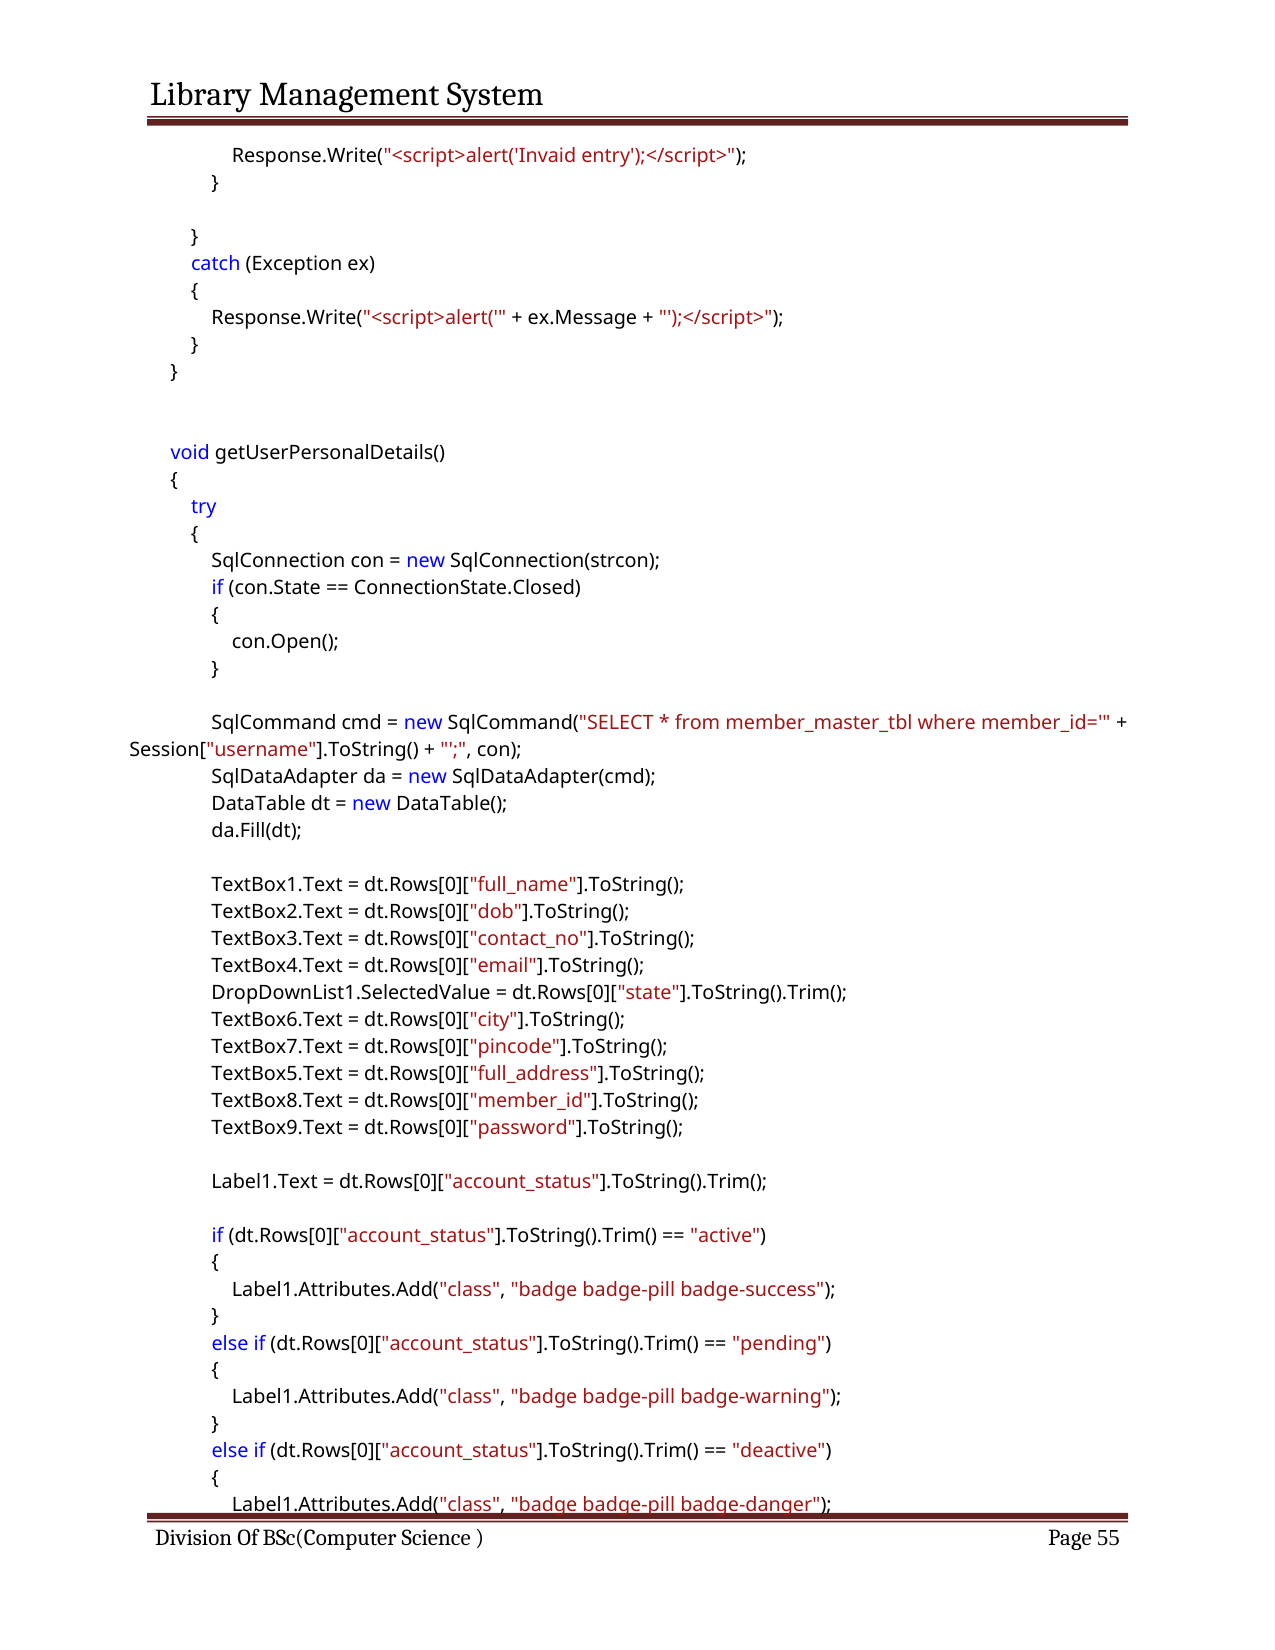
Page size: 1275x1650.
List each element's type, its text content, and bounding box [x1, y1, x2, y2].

text } [129, 357, 1194, 384]
text TextBox6.Text = dt.Rows[0]["city"].ToString(); [129, 1005, 1194, 1032]
text TextBox7.Text = dt.Rows[0]["pincode"].ToString(); [129, 1032, 1194, 1059]
text } [129, 223, 1194, 249]
text DropDownList1.SelectedValue = dt.Rows[0]["state"].ToString().Trim(); [129, 978, 1194, 1005]
text DataTable dt = new DataTable(); [129, 789, 1194, 816]
text TextBox2.Text = dt.Rows[0]["dob"].ToString(); [129, 897, 1194, 924]
text else if (dt.Rows[0]["account_status"].ToString().Trim() == "pending") [129, 1329, 1194, 1356]
text { [129, 1356, 1194, 1383]
text Response.Write("<script>alert('Invaid entry');</script>"); [129, 142, 1194, 169]
text try [129, 492, 1194, 519]
text { [129, 600, 1194, 627]
text catch (Exception ex) [129, 249, 1194, 277]
text TextBox4.Text = dt.Rows[0]["email"].ToString(); [129, 951, 1194, 978]
text SqlConnection con = new SqlConnection(strcon); [129, 546, 1194, 573]
text TextBox1.Text = dt.Rows[0]["full_name"].ToString(); [129, 870, 1194, 897]
text if (dt.Rows[0]["account_status"].ToString().Trim() == "active") [129, 1221, 1194, 1248]
text TextBox9.Text = dt.Rows[0]["password"].ToString(); [129, 1113, 1194, 1140]
text TextBox8.Text = dt.Rows[0]["member_id"].ToString(); [129, 1086, 1194, 1113]
text { [129, 277, 1194, 303]
text } [129, 169, 1194, 196]
text { [129, 1248, 1194, 1275]
text } [129, 1410, 1194, 1437]
text { [129, 465, 1194, 492]
text } [129, 654, 1194, 681]
text Label1.Attributes.Add("class", "badge badge-pill badge-danger"); [129, 1491, 1194, 1518]
text } [129, 1302, 1194, 1329]
text con.Open(); [129, 627, 1194, 654]
text SqlDataAdapter da = new SqlDataAdapter(cmd); [129, 762, 1194, 789]
text } [129, 331, 1194, 357]
text Label1.Text = dt.Rows[0]["account_status"].ToString().Trim(); [129, 1167, 1194, 1194]
text Response.Write("<script>alert('" + ex.Message + "');</script>"); [129, 303, 1194, 331]
text { [129, 1464, 1194, 1491]
text else if (dt.Rows[0]["account_status"].ToString().Trim() == "deactive") [129, 1437, 1194, 1464]
text SqlCommand cmd = new SqlCommand("SELECT * from member_master_tbl where member_id='" + Session["username"].ToString() + "';", con); [129, 708, 1194, 762]
text TextBox3.Text = dt.Rows[0]["contact_no"].ToString(); [129, 924, 1194, 951]
text Label1.Attributes.Add("class", "badge badge-pill badge-success"); [129, 1275, 1194, 1302]
text { [129, 519, 1194, 546]
text TextBox5.Text = dt.Rows[0]["full_address"].ToString(); [129, 1059, 1194, 1086]
text void getUserPersonalDetails() [129, 438, 1194, 465]
text da.Fill(dt); [129, 816, 1194, 843]
text Label1.Attributes.Add("class", "badge badge-pill badge-warning"); [129, 1383, 1194, 1410]
text if (con.State == ConnectionState.Closed) [129, 573, 1194, 600]
